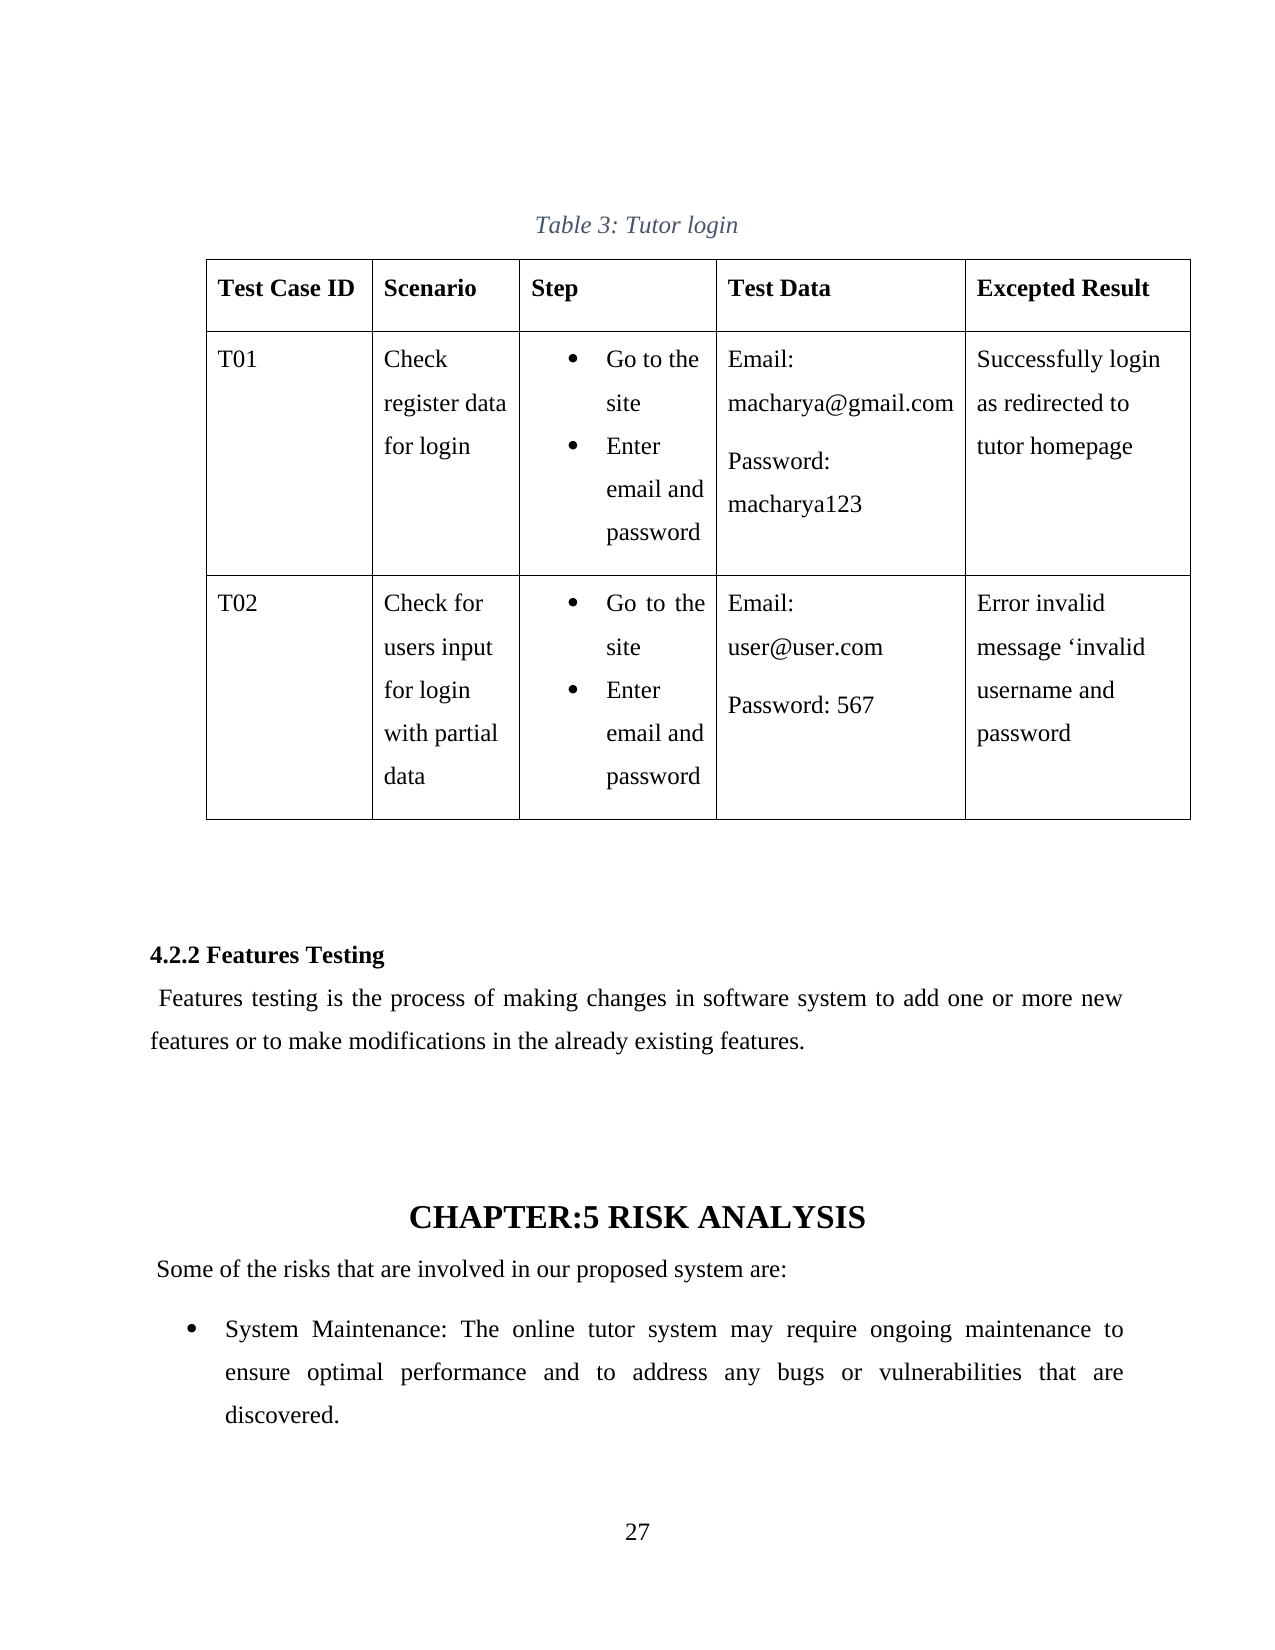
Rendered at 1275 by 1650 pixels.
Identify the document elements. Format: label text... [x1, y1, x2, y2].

table_cell Error invalid message ‘invalid username and password [966, 576, 1190, 819]
table_header Excepted Result [966, 260, 1190, 331]
table_cell T02 [207, 576, 372, 819]
table_header Test Case ID [207, 260, 372, 331]
table_cell Go to the site Enter email and password [520, 576, 716, 819]
table_cell T01 [207, 332, 372, 575]
subtitle 4.2.2 Features Testing [150, 940, 1125, 968]
table_header Step [520, 260, 716, 331]
text Features testing is the process of making changes in software system to add one or more new features or to make modifications in the already existing features. [150, 983, 1125, 1055]
text Some of the risks that are involved in our proposed system are: [150, 1254, 1125, 1283]
table_cell Successfully login as redirected to tutor homepage [966, 332, 1190, 575]
table_header Test Data [717, 260, 965, 331]
table_header Scenario [373, 260, 519, 331]
subtitle Chapter:5 Risk Analysis [150, 1197, 1125, 1235]
list System Maintenance: The online tutor system may require ongoing maintenance to ensure optimal performance and to address any bugs or vulnerabilities that are discovered. [187, 1314, 1125, 1429]
table_cell Email: macharya@gmail.com Password: macharya123 [717, 332, 965, 575]
table_cell Check register data for login [373, 332, 519, 575]
table_cell Check for users input for login with partial data [373, 576, 519, 819]
text Table 3: Tutor login [150, 210, 1125, 238]
table_cell Go to the site Enter email and password [520, 332, 716, 575]
table_cell Email: user@user.com Password: 567 [717, 576, 965, 819]
